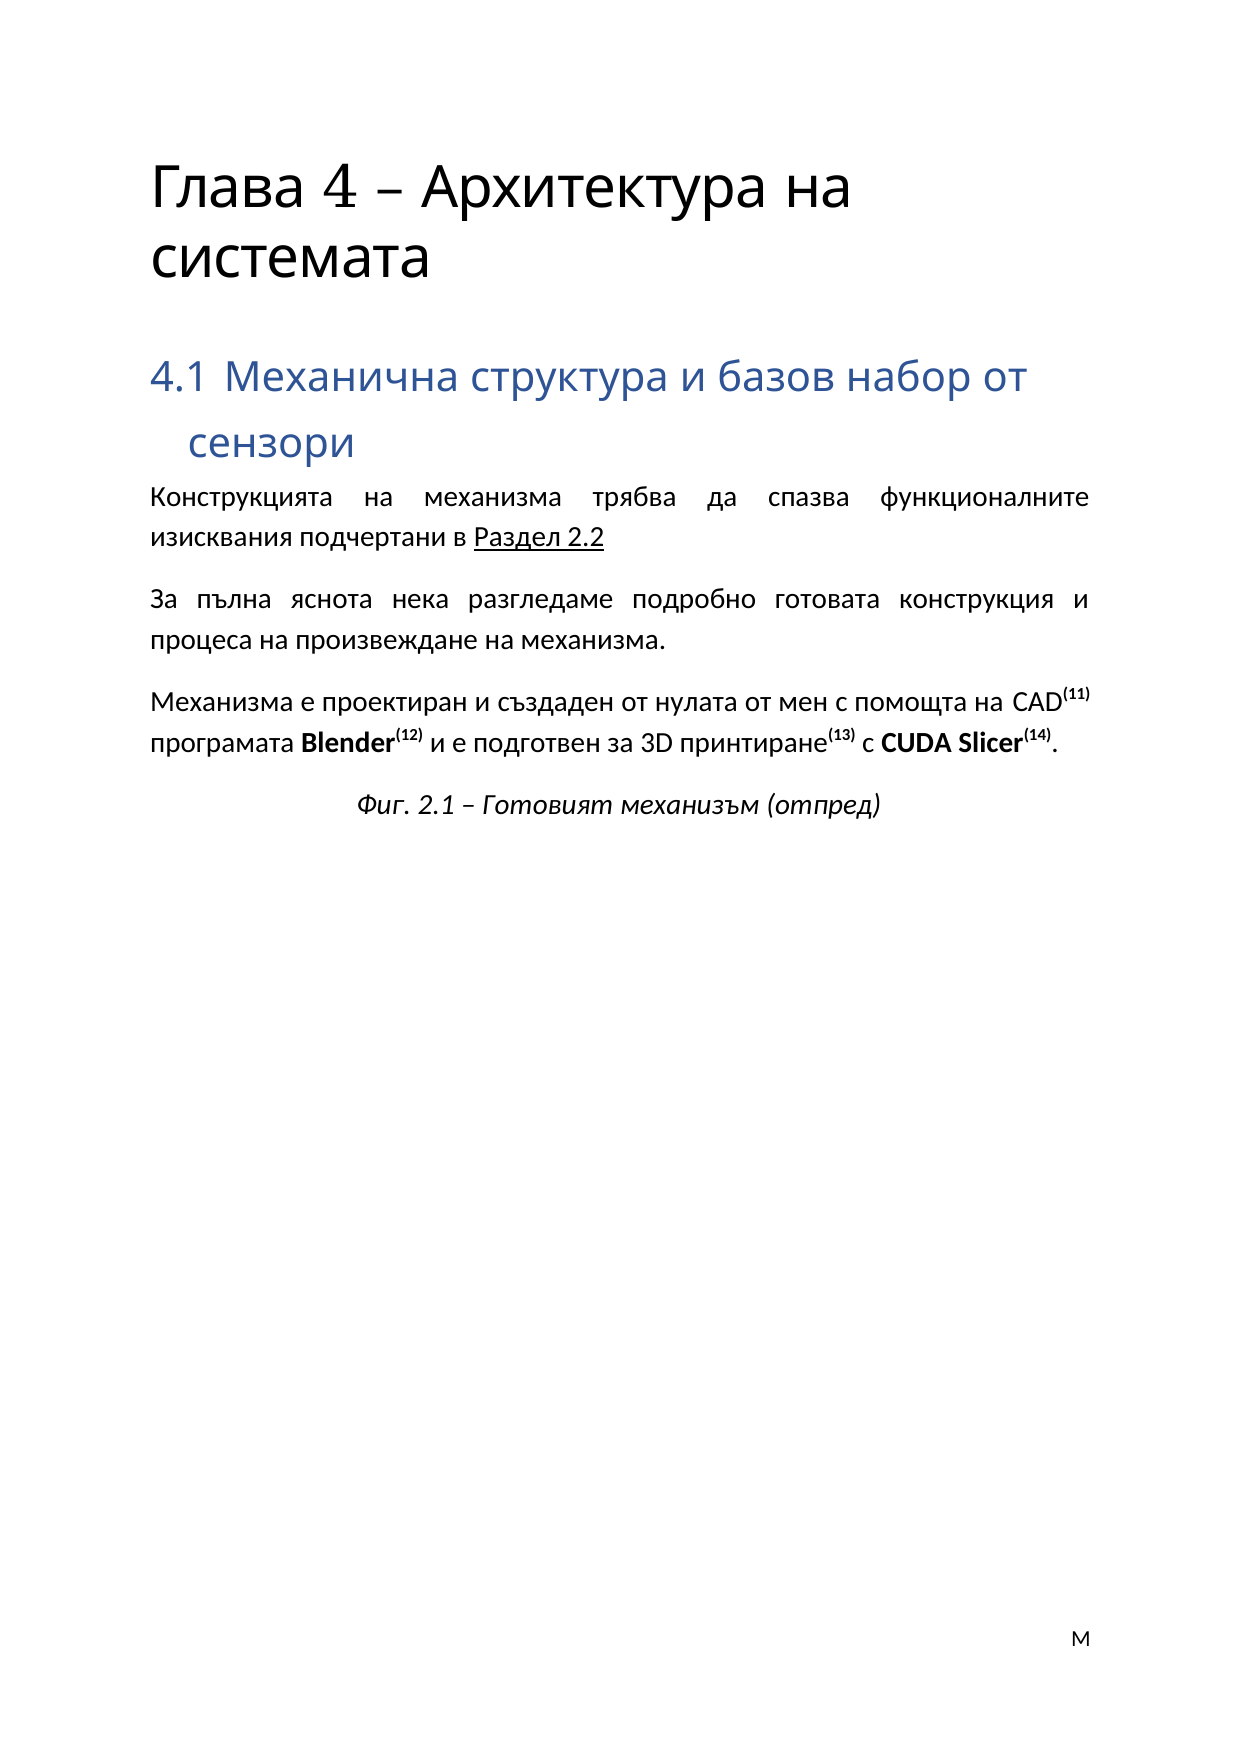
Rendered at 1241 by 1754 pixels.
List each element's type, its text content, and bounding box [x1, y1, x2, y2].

text За пълна яснота нека разгледаме подробно готовата конструкция и процеса на произвеждане на механизма. [150, 580, 1090, 657]
text Конструкцията на механизма трябва да спазва функционалните изисквания подчертани в Раздел 2.2 [150, 478, 1090, 554]
text Механизма е проектиран и създаден от нулата от мен с помощта на CAD(11) програмата Blender(12) и е подготвен за 3D принтиране(13) с CUDA Slicer(14). [150, 683, 1090, 759]
title Глава 4 – Архитектура на системата [150, 150, 1090, 290]
text Фиг. 2.1 – Готовият механизъм (отпред) [150, 786, 1090, 821]
subtitle Механична структура и базов набор от сензори [150, 347, 1090, 469]
